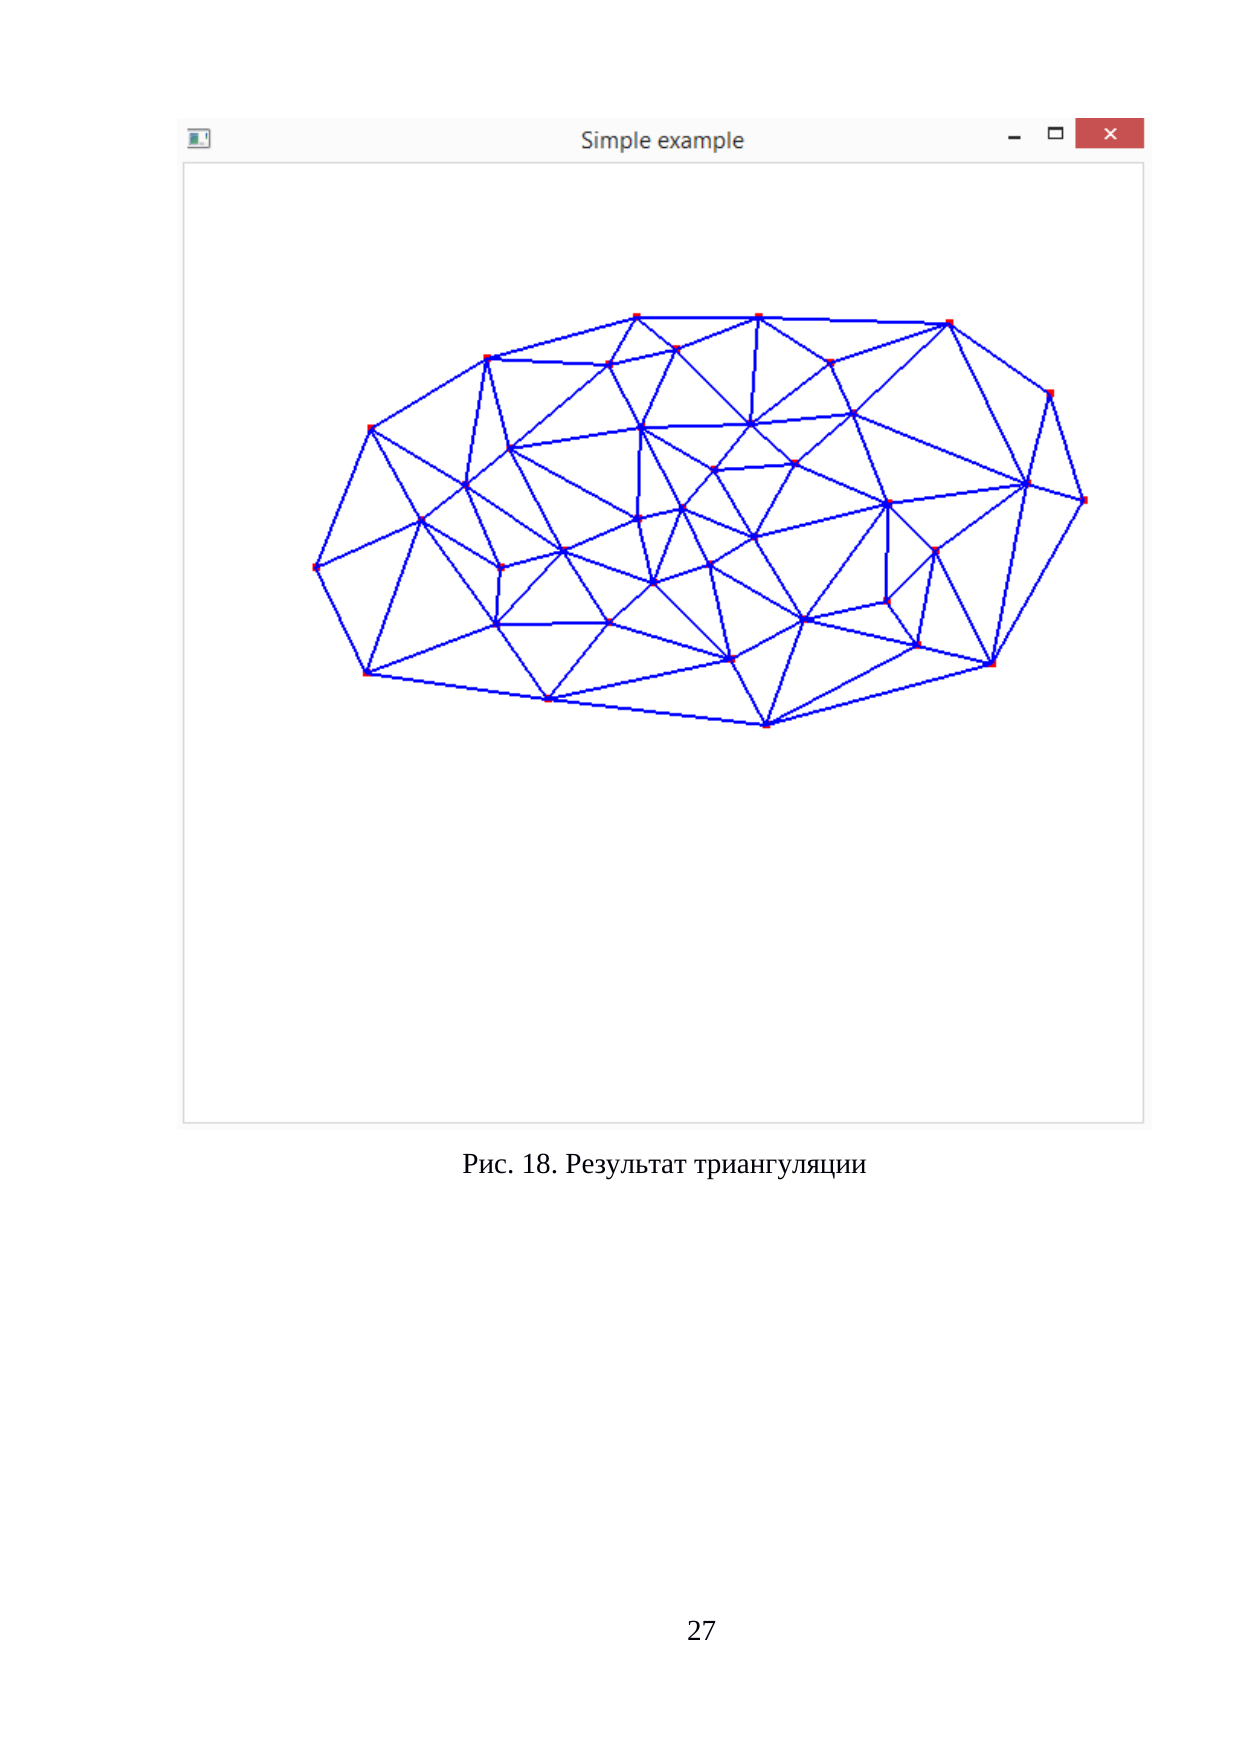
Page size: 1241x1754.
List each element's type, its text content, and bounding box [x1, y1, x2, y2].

text Рис. 18. Результат триангуляции [177, 1146, 1152, 1179]
picture [177, 118, 1152, 1130]
